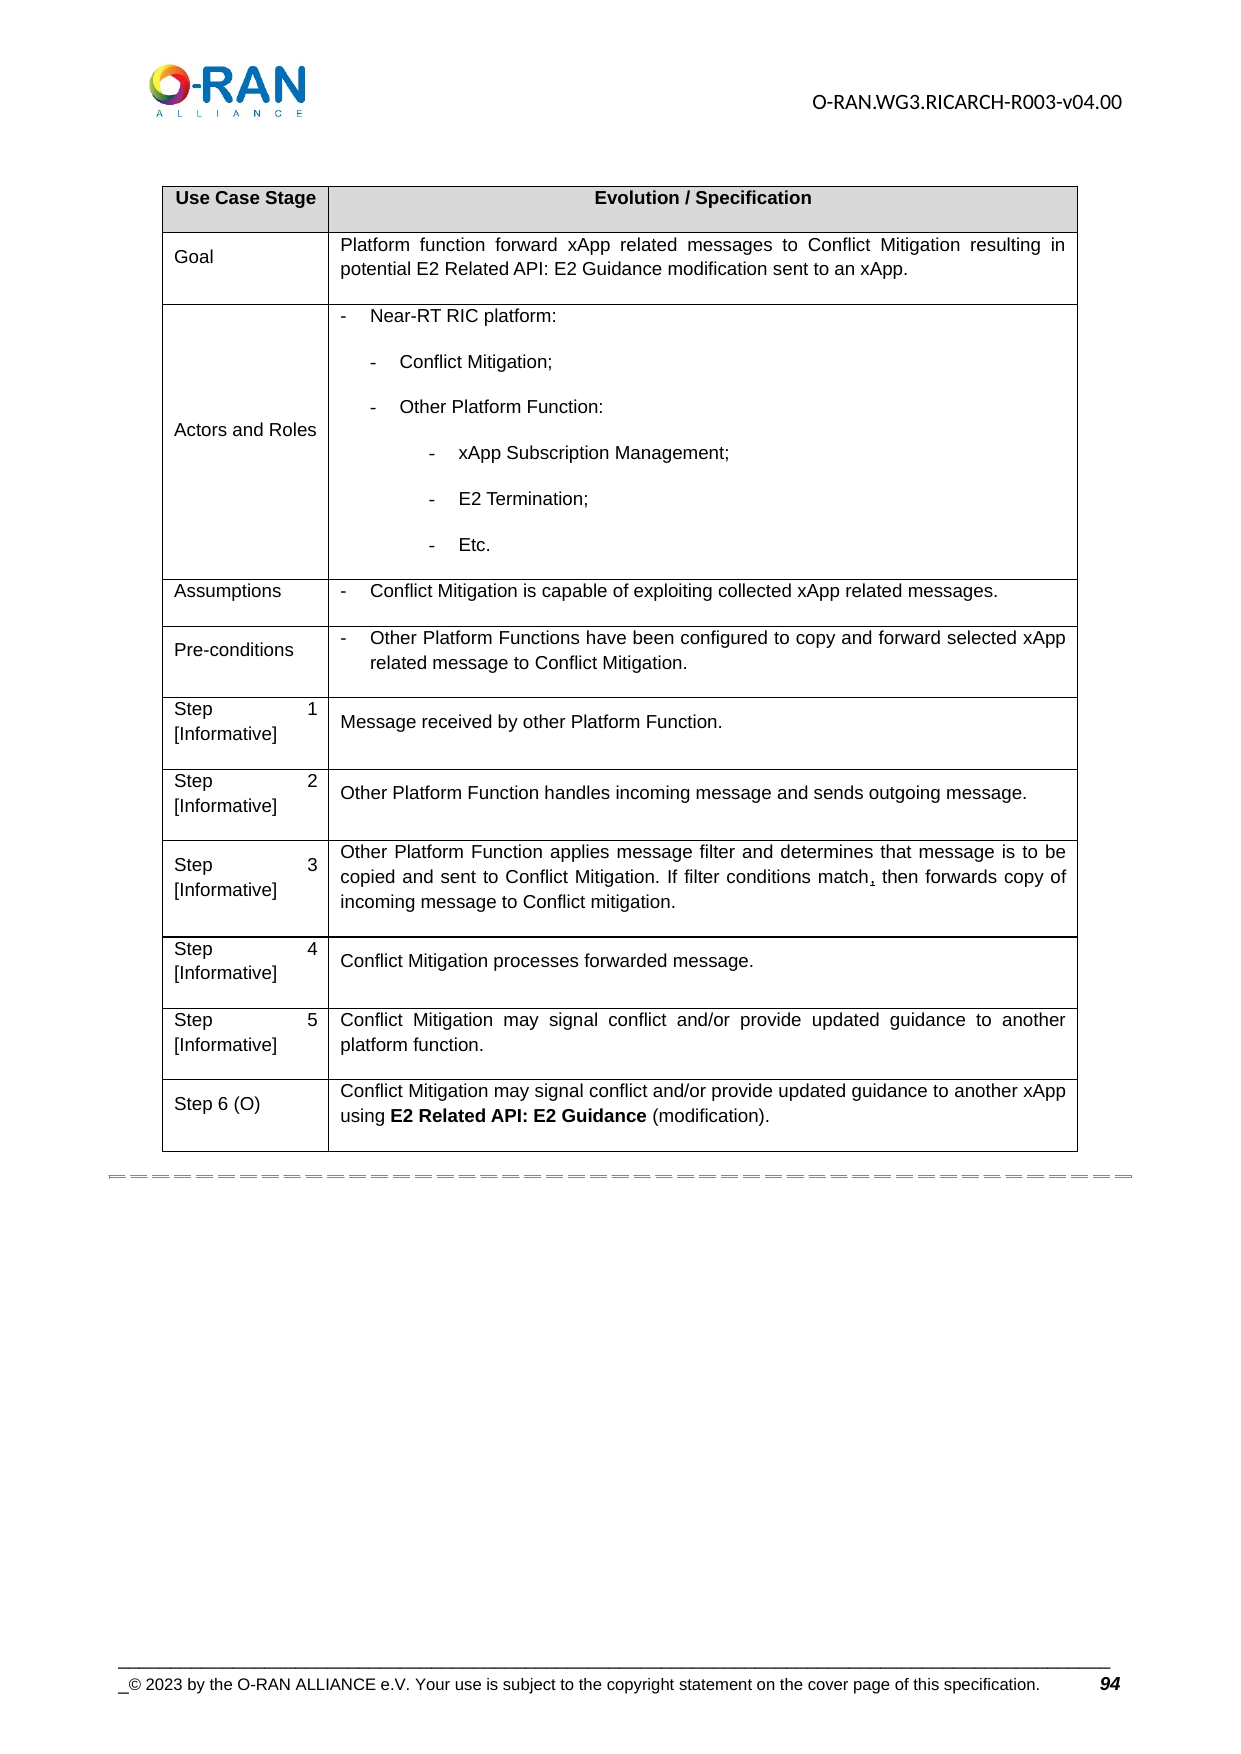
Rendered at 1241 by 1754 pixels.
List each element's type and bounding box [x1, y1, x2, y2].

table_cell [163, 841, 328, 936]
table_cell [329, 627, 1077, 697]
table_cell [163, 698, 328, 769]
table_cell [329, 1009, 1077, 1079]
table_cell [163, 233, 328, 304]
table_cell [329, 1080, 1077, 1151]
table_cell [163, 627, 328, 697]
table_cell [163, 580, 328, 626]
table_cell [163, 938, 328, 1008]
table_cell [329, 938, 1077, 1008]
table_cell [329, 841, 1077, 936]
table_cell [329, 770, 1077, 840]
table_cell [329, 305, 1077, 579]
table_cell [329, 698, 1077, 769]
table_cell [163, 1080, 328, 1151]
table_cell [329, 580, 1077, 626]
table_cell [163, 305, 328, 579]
picture [139, 51, 315, 123]
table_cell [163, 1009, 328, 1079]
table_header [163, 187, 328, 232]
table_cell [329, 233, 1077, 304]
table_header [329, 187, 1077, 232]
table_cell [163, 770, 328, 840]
